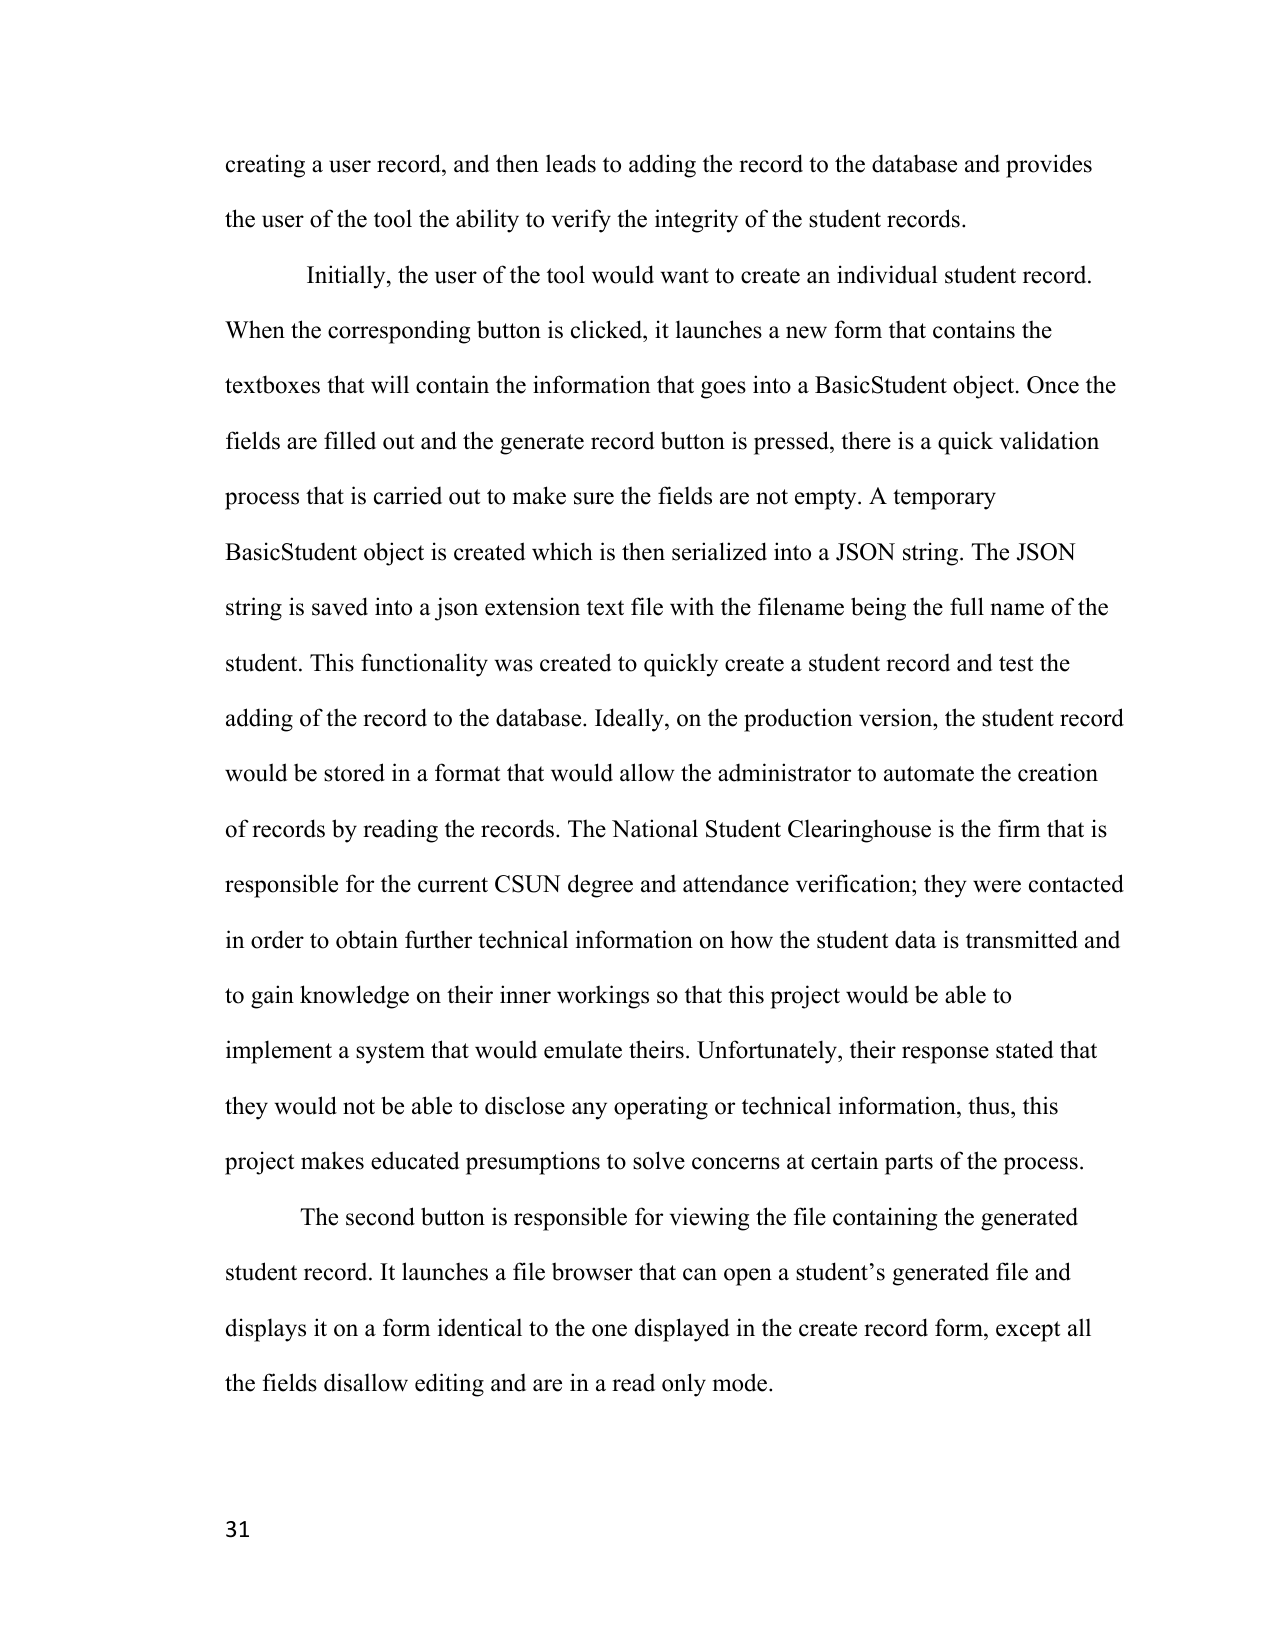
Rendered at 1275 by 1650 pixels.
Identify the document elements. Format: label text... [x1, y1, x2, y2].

text The second button is responsible for viewing the file containing the generated student record. It launches a file browser that can open a student’s generated file and displays it on a form identical to the one displayed in the create record form, except all the fields disallow editing and are in a read only mode. [225, 1203, 1125, 1397]
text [225, 150, 1125, 233]
text Initially, the user of the tool would want to create an individual student record. When the corresponding button is clicked, it launches a new form that contains the textboxes that will contain the information that goes into a BasicStudent object. Once the fields are filled out and the generate record button is pressed, there is a quick validation process that is carried out to make sure the fields are not empty. A temporary BasicStudent object is created which is then serialized into a JSON string. The JSON string is saved into a json extension text file with the filename being the full name of the student. This functionality was created to quickly create a student record and test the adding of the record to the database. Ideally, on the production version, the student record would be stored in a format that would allow the administrator to automate the creation of records by reading the records. The National Student Clearinghouse is the firm that is responsible for the current CSUN degree and attendance verification; they were contacted in order to obtain further technical information on how the student data is transmitted and to gain knowledge on their inner workings so that this project would be able to implement a system that would emulate theirs. Unfortunately, their response stated that they would not be able to disclose any operating or technical information, thus, this project makes educated presumptions to solve concerns at certain parts of the process. [225, 261, 1125, 1175]
